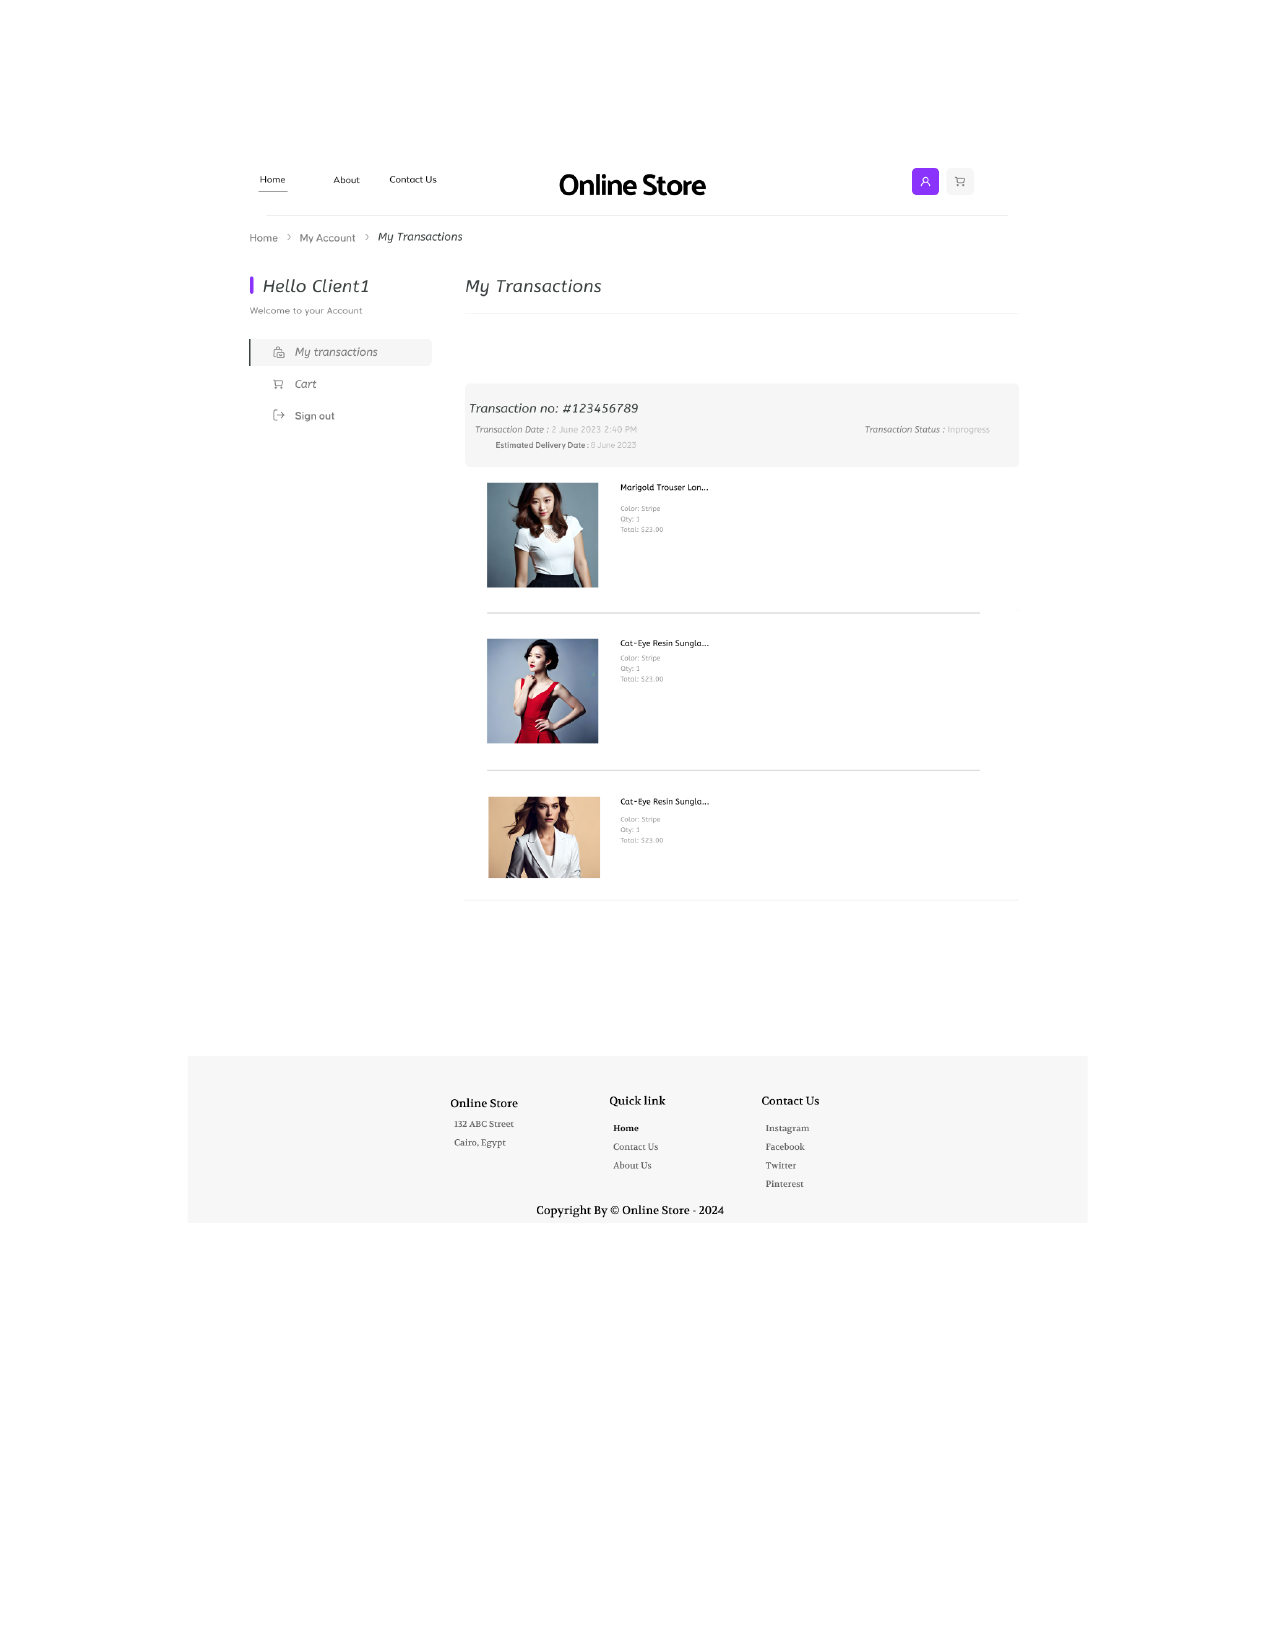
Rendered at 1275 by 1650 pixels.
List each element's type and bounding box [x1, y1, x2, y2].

picture [187, 150, 1088, 1223]
